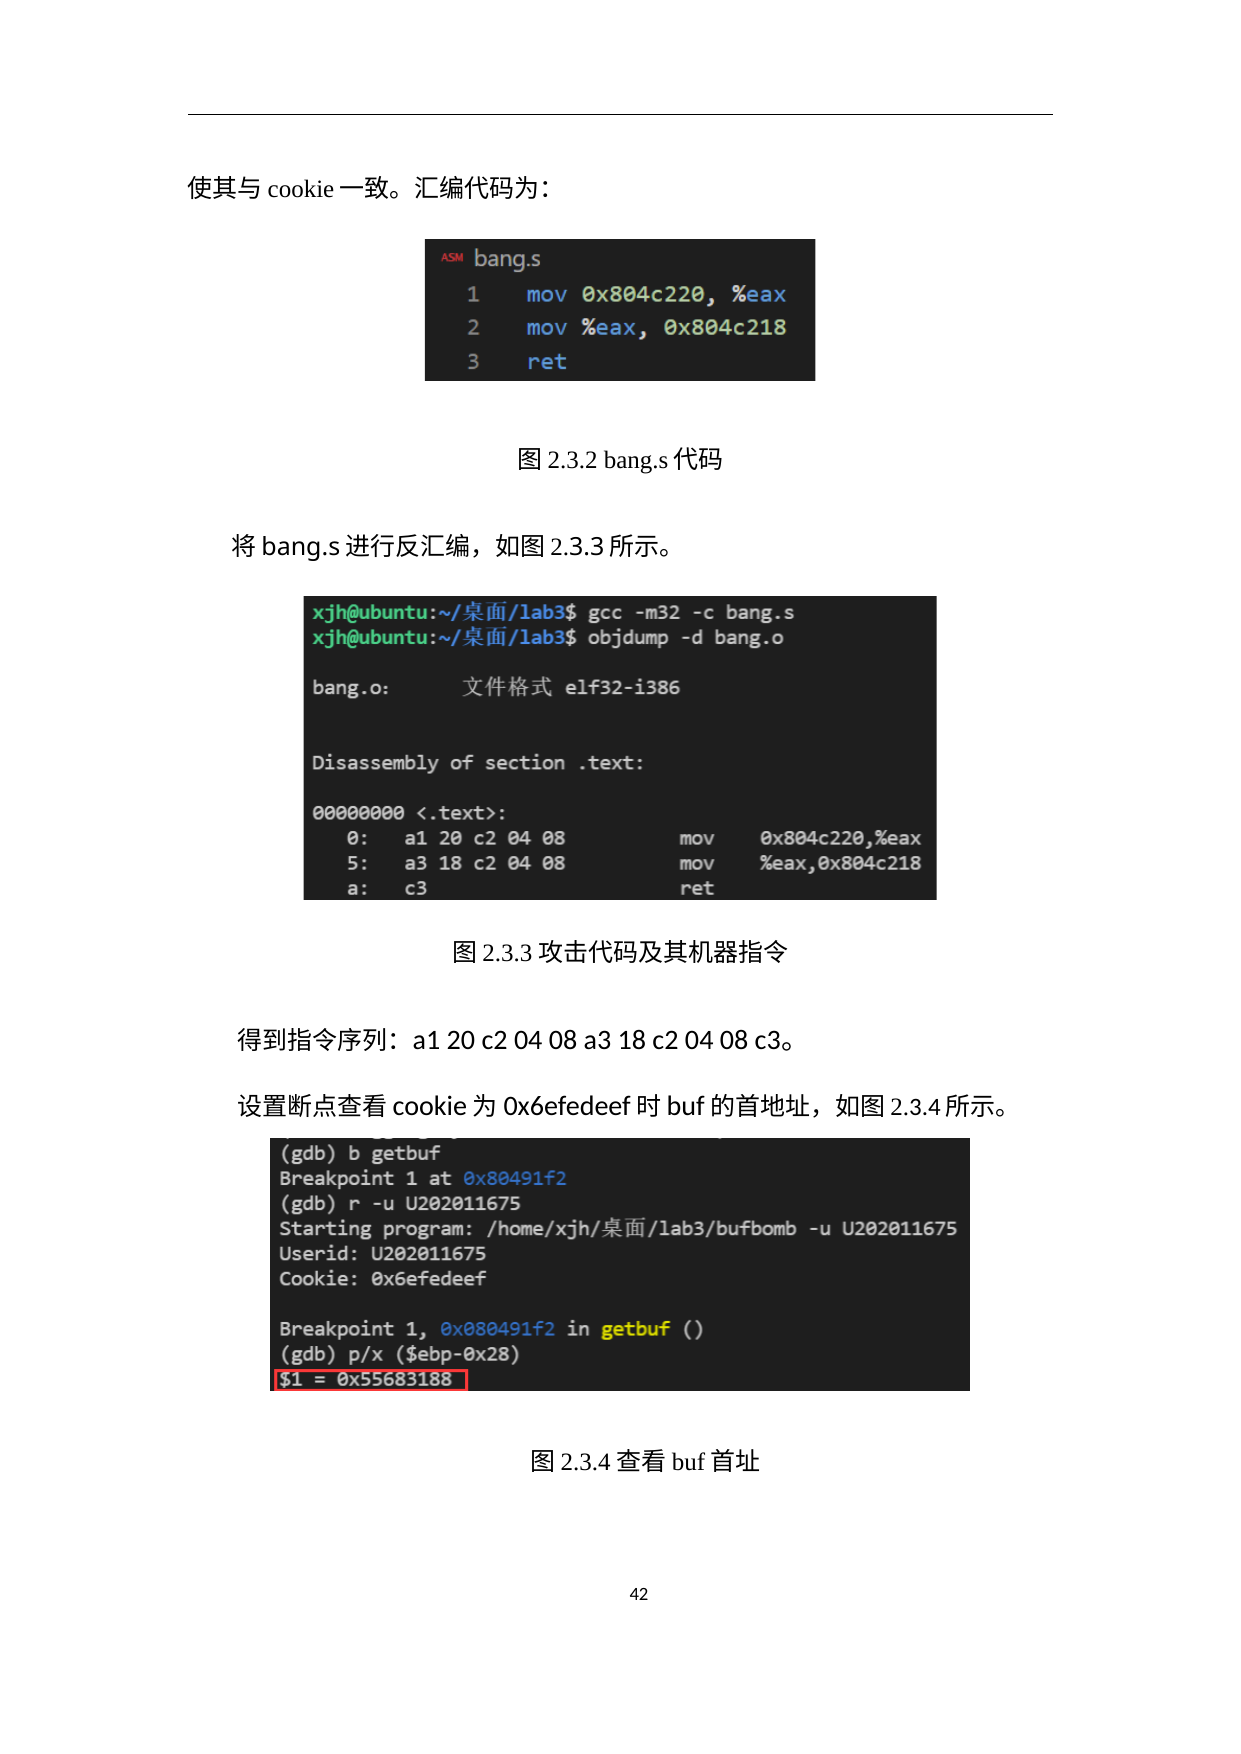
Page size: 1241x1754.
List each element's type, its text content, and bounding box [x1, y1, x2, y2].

text 图2.3.3 攻击代码及其机器指令 [187, 917, 1053, 985]
picture [424, 239, 816, 381]
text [187, 153, 1053, 221]
text 图2.3.4 查看buf首址 [187, 1426, 1053, 1494]
text 设置断点查看cookie为 0x6efedeef时buf的首地址，如图2.3.4所示。 [187, 1071, 1053, 1139]
text 图2.3.2 bang.s代码 [187, 424, 1053, 492]
text 将bang.s进行反汇编，如图2.3.3所示。 [187, 510, 1053, 578]
text 得到指令序列：a1 20 c2 04 08 a3 18 c2 04 08 c3。 [187, 1003, 1053, 1071]
picture [303, 596, 937, 900]
picture [270, 1138, 970, 1391]
